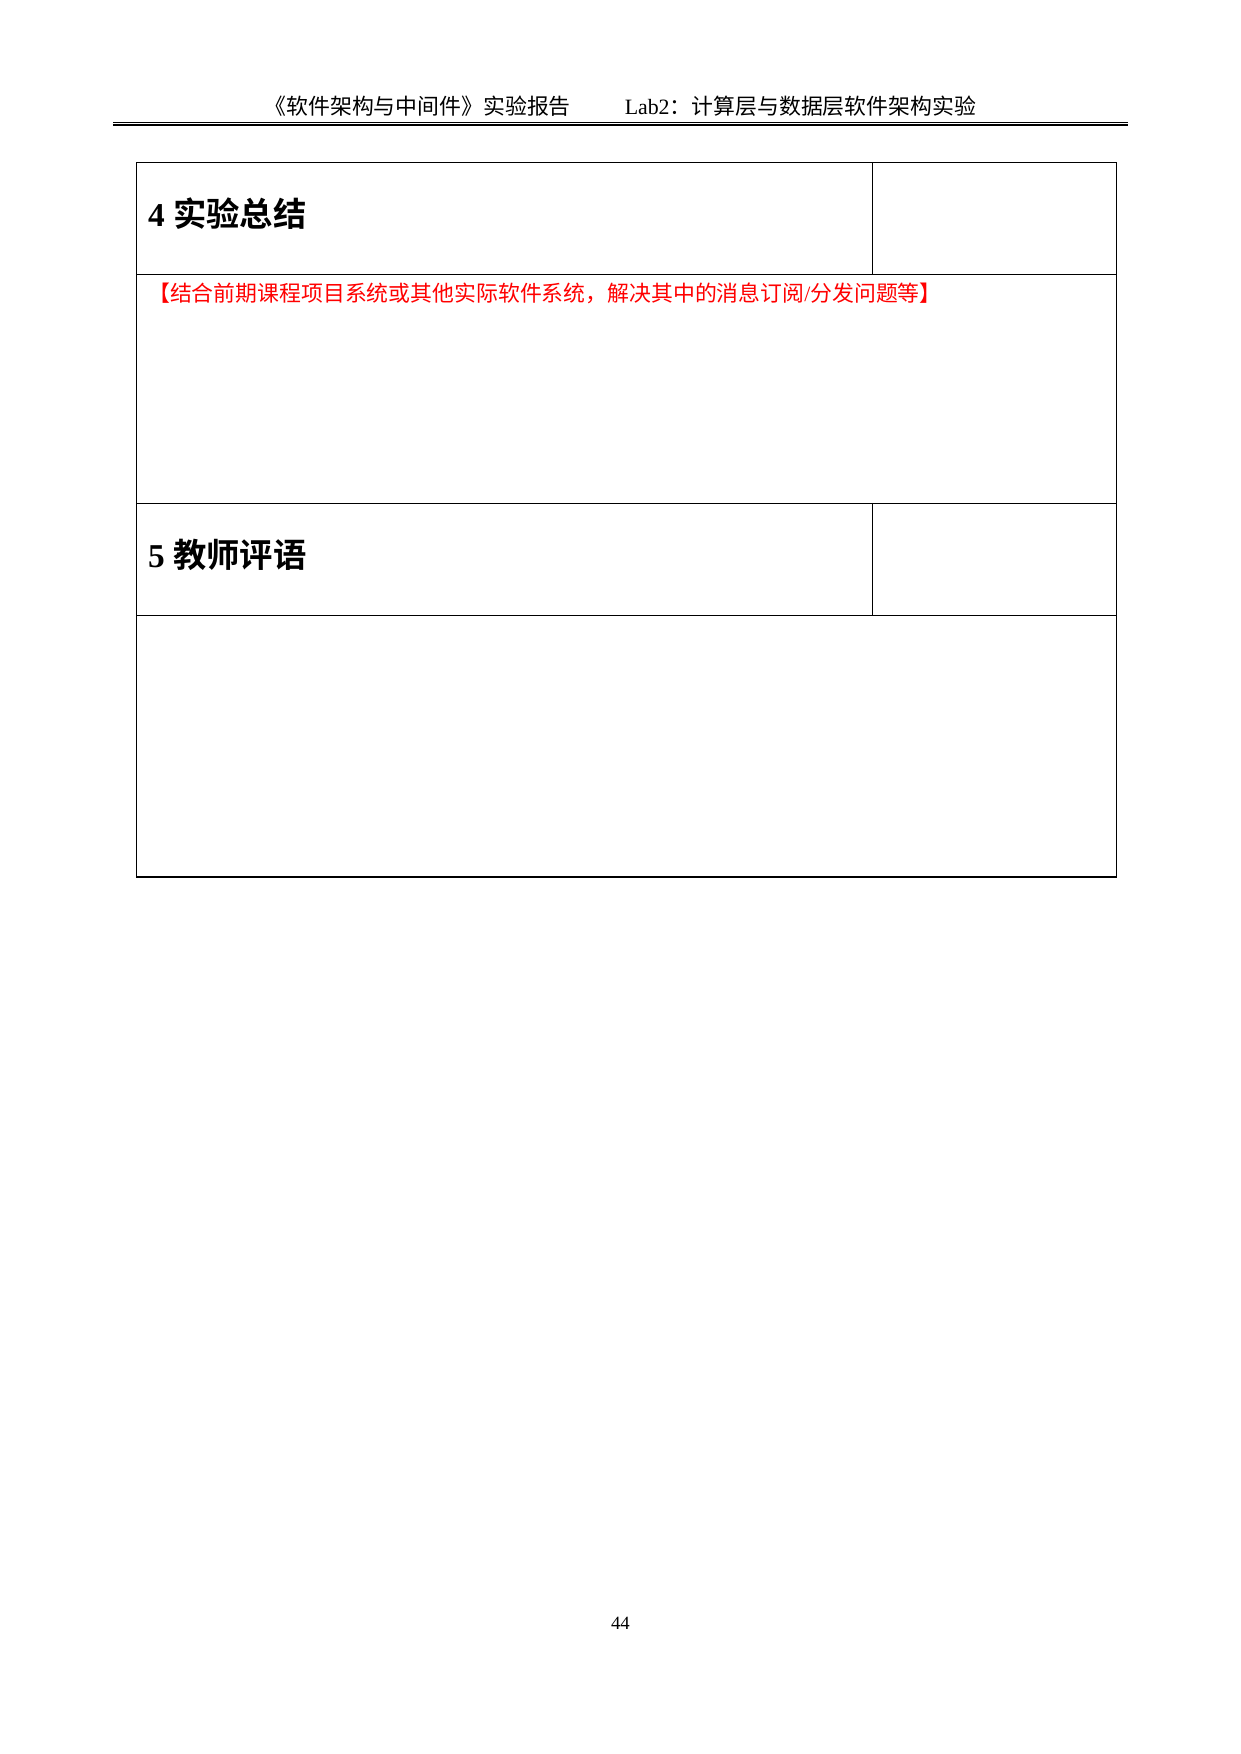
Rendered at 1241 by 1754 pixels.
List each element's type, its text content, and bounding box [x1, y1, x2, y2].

table_cell 实验总结 [137, 163, 872, 274]
table_cell 教师评语 [137, 504, 872, 615]
table_cell [873, 163, 1116, 274]
table_cell [873, 504, 1116, 615]
table_cell [137, 616, 1116, 876]
table_cell 【结合前期课程项目系统或其他实际软件系统，解决其中的消息订阅/分发问题等】 [137, 275, 1116, 503]
